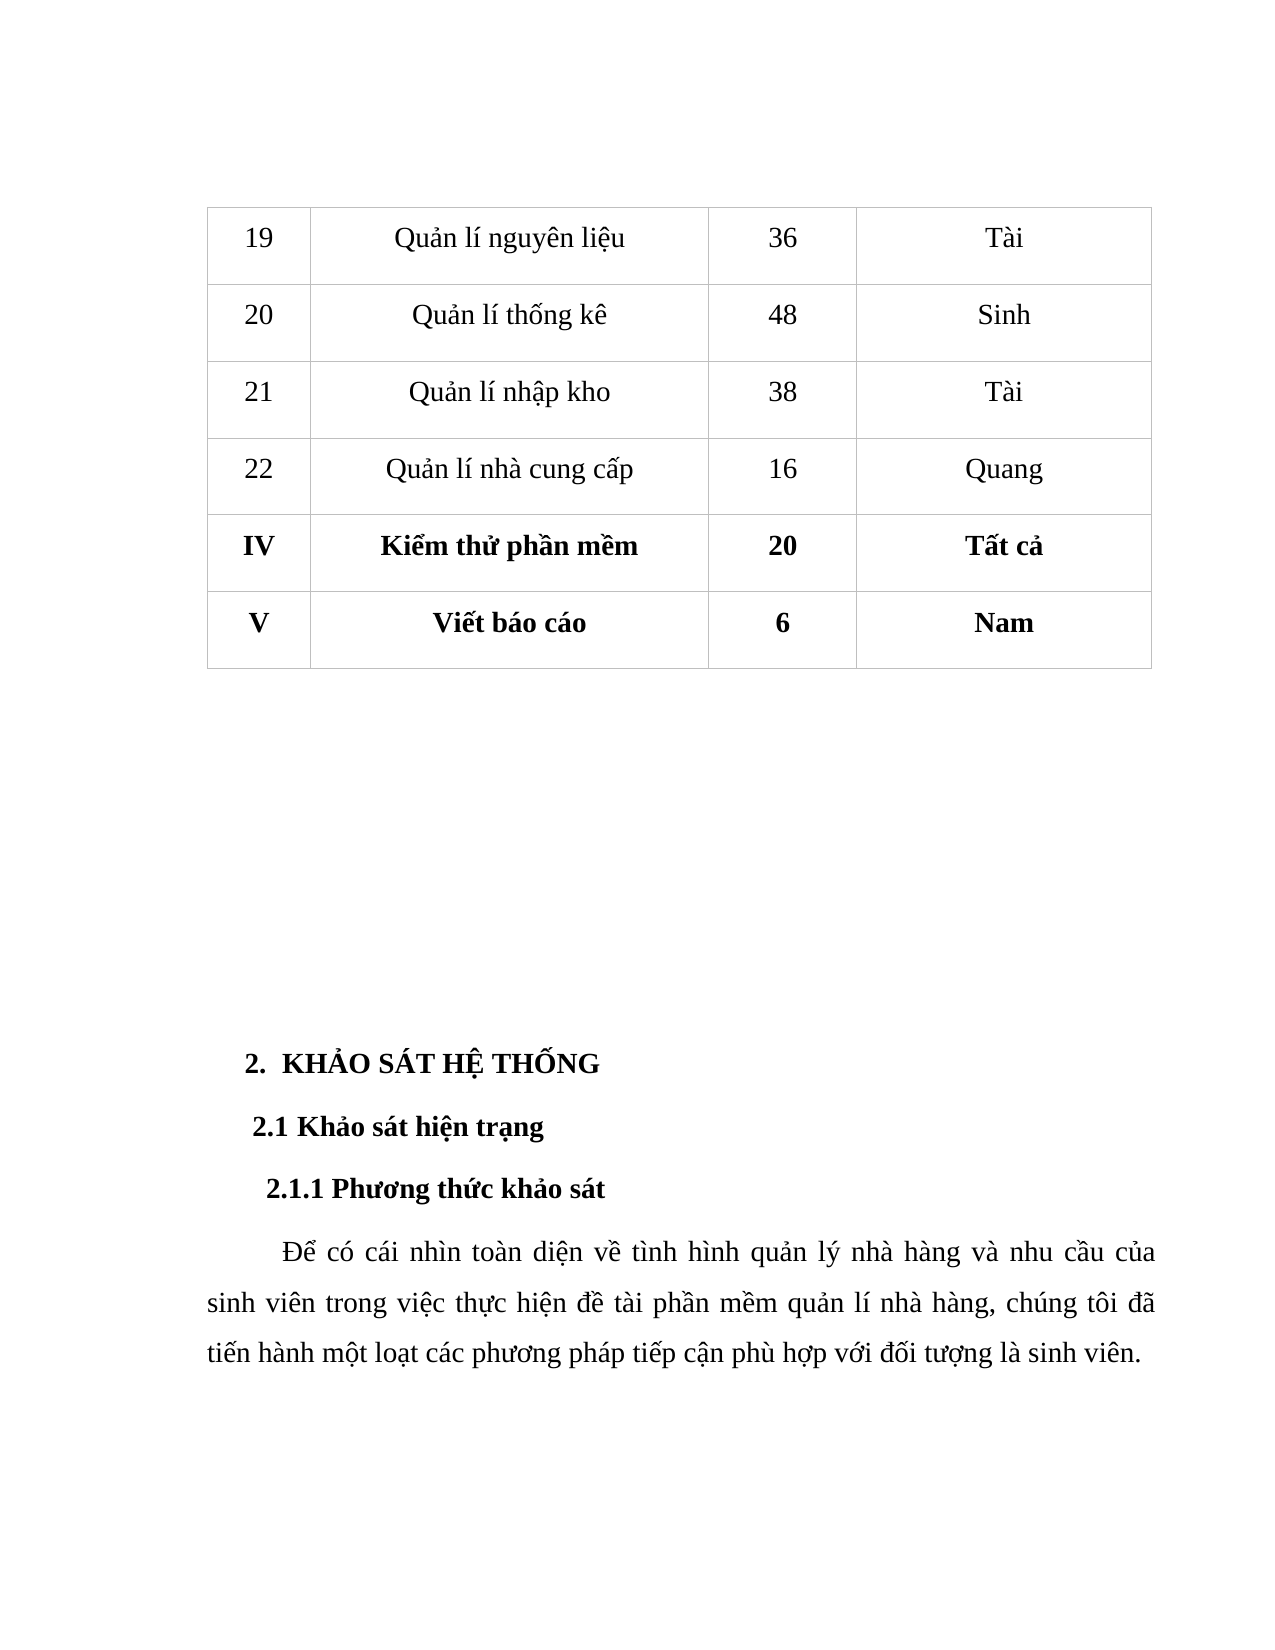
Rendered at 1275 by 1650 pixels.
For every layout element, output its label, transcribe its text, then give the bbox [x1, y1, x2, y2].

table_cell 6 [709, 592, 856, 668]
table_cell 20 [709, 515, 856, 591]
table_cell Nam [857, 592, 1151, 668]
table_cell Quản lí nhà cung cấp [311, 439, 708, 514]
table_cell V [208, 592, 310, 668]
table_cell 20 [208, 285, 310, 361]
table_cell Viết báo cáo [311, 592, 708, 668]
table_cell Quang [857, 439, 1151, 514]
subtitle 2.1.1 Phương thức khảo sát [266, 1172, 1157, 1205]
table_cell 19 [208, 208, 310, 284]
table_cell Kiểm thử phần mềm [311, 515, 708, 591]
table_cell Quản lí nguyên liệu [311, 208, 708, 284]
table_cell Sinh [857, 285, 1151, 361]
table_cell Tất cả [857, 515, 1151, 591]
text Để có cái nhìn toàn diện về tình hình quản lý nhà hàng và nhu cầu của sinh viên trong việc thực hiện đề tài phần mềm quản lí nhà hàng, chúng tôi đã tiến hành một loạt các phương pháp tiếp cận phù hợp với đối tượng là sinh viên. [207, 1234, 1157, 1368]
table_cell Quản lí nhập kho [311, 362, 708, 437]
list KHẢO SÁT HỆ THỐNG [244, 1046, 1157, 1079]
table_cell 38 [709, 362, 856, 437]
table_cell Tài [857, 362, 1151, 437]
table_cell Quản lí thống kê [311, 285, 708, 361]
table_cell 21 [208, 362, 310, 437]
table_cell 16 [709, 439, 856, 514]
table_cell IV [208, 515, 310, 591]
subtitle Khảo sát hiện trạng [252, 1109, 1157, 1142]
table_cell 22 [208, 439, 310, 514]
table_cell Tài [857, 208, 1151, 284]
table_cell 36 [709, 208, 856, 284]
table_cell 48 [709, 285, 856, 361]
